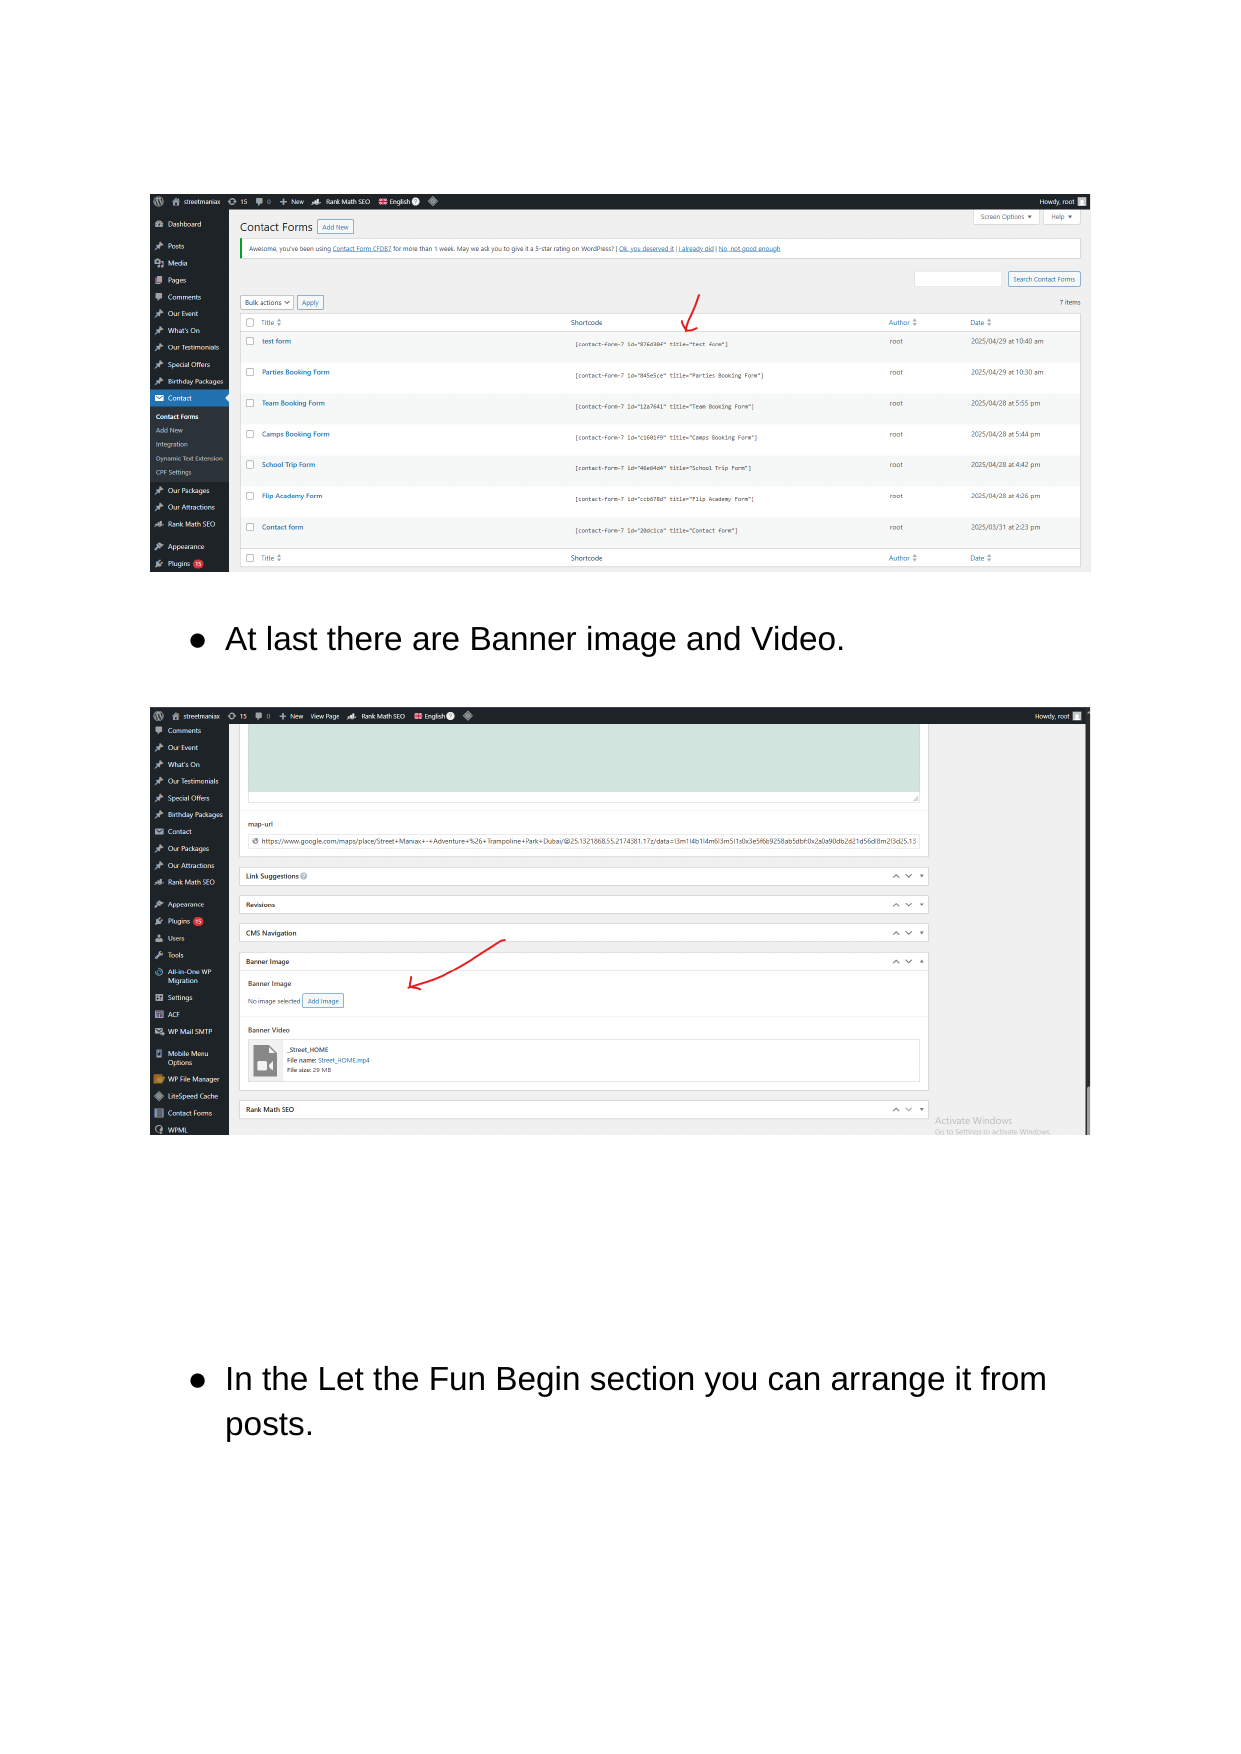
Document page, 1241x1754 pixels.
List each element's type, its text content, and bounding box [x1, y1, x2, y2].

picture [150, 707, 1091, 1135]
list In the Let the Fun Begin section you can arrange it from posts. [187, 1359, 1090, 1442]
picture [150, 194, 1091, 572]
list At last there are Banner image and Video. [187, 619, 1090, 658]
